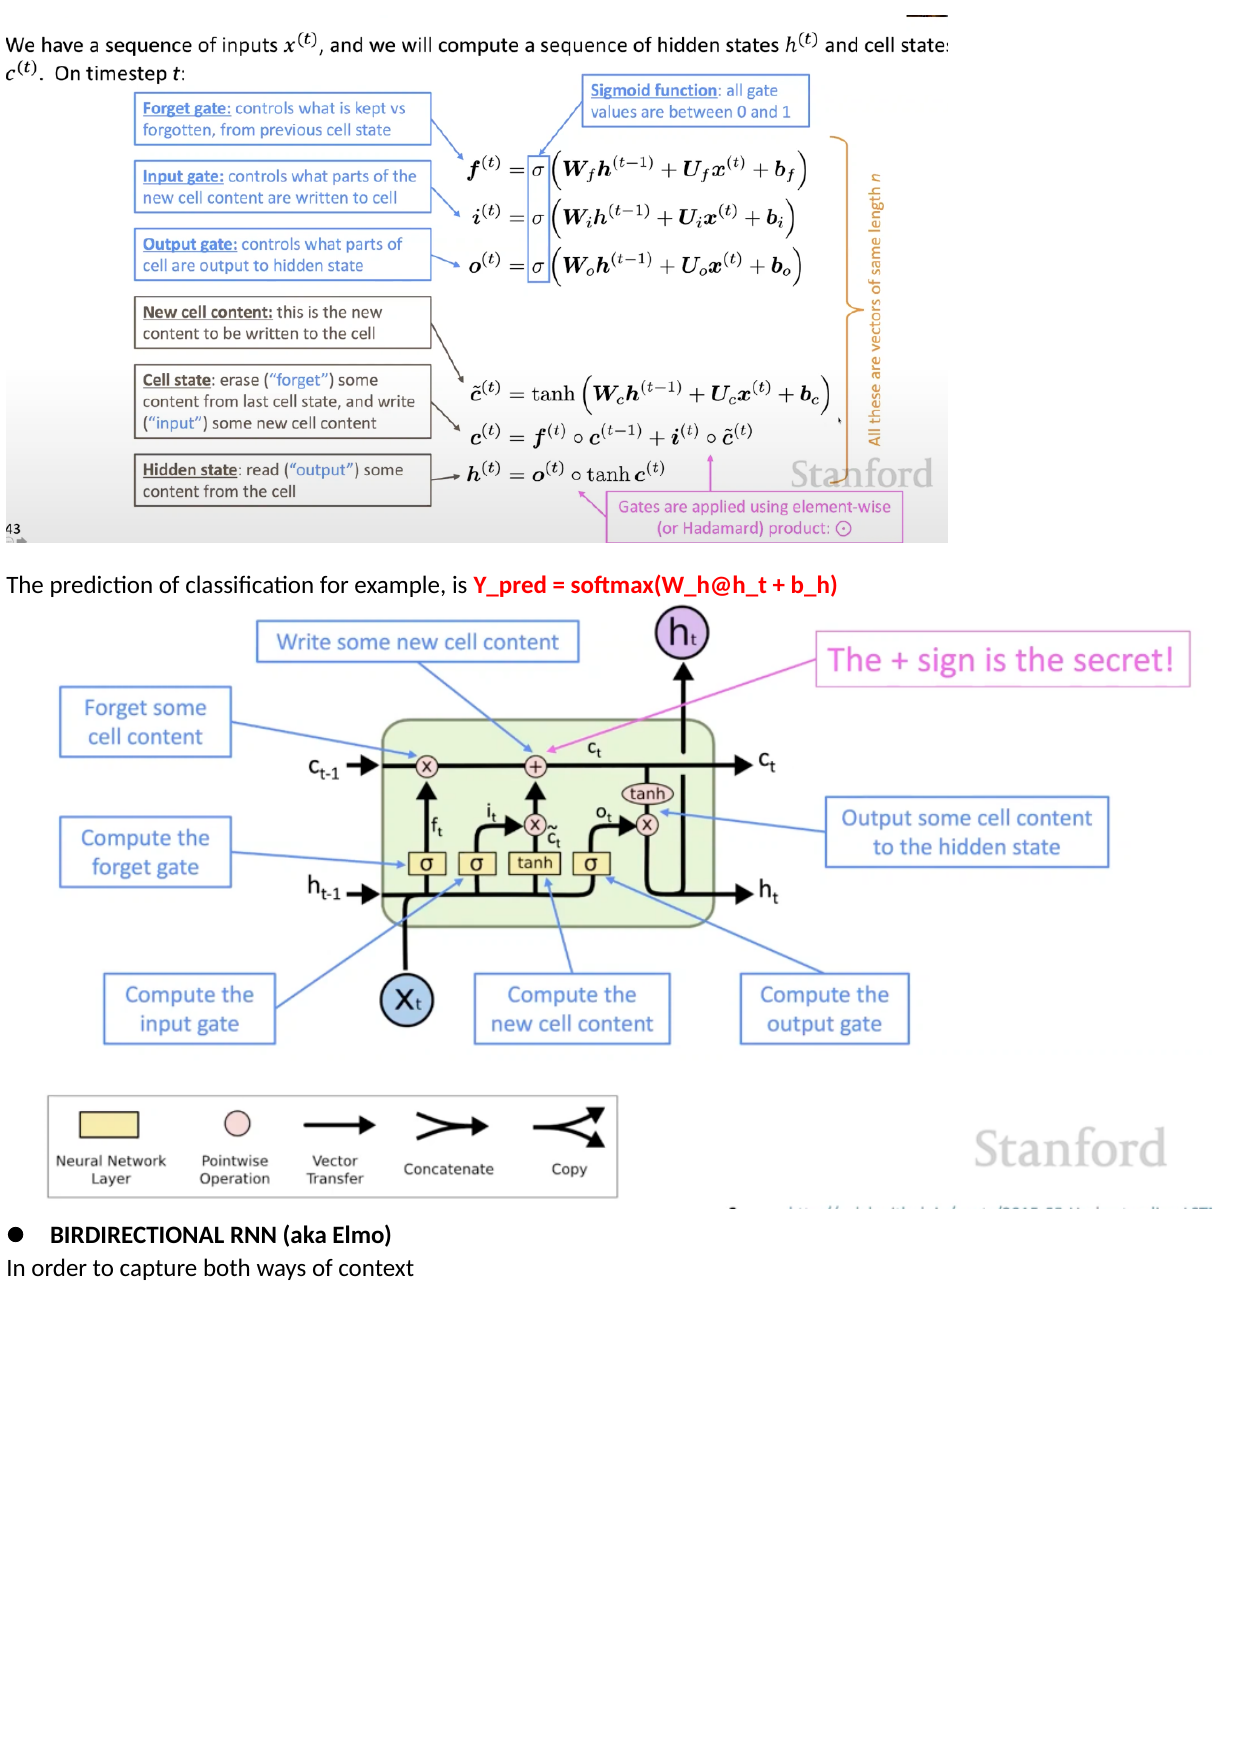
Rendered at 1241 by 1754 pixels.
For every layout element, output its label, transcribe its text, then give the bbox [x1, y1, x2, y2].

picture [6, 600, 1213, 1209]
picture [6, 15, 948, 543]
text In order to capture both ways of context [6, 1251, 1234, 1283]
list BIRDIRECTIONAL RNN (aka Elmo) [6, 1218, 1234, 1251]
text The prediction of classification for example, is Y_pred = softmax(W_h@h_t + b_h) [6, 568, 1234, 601]
